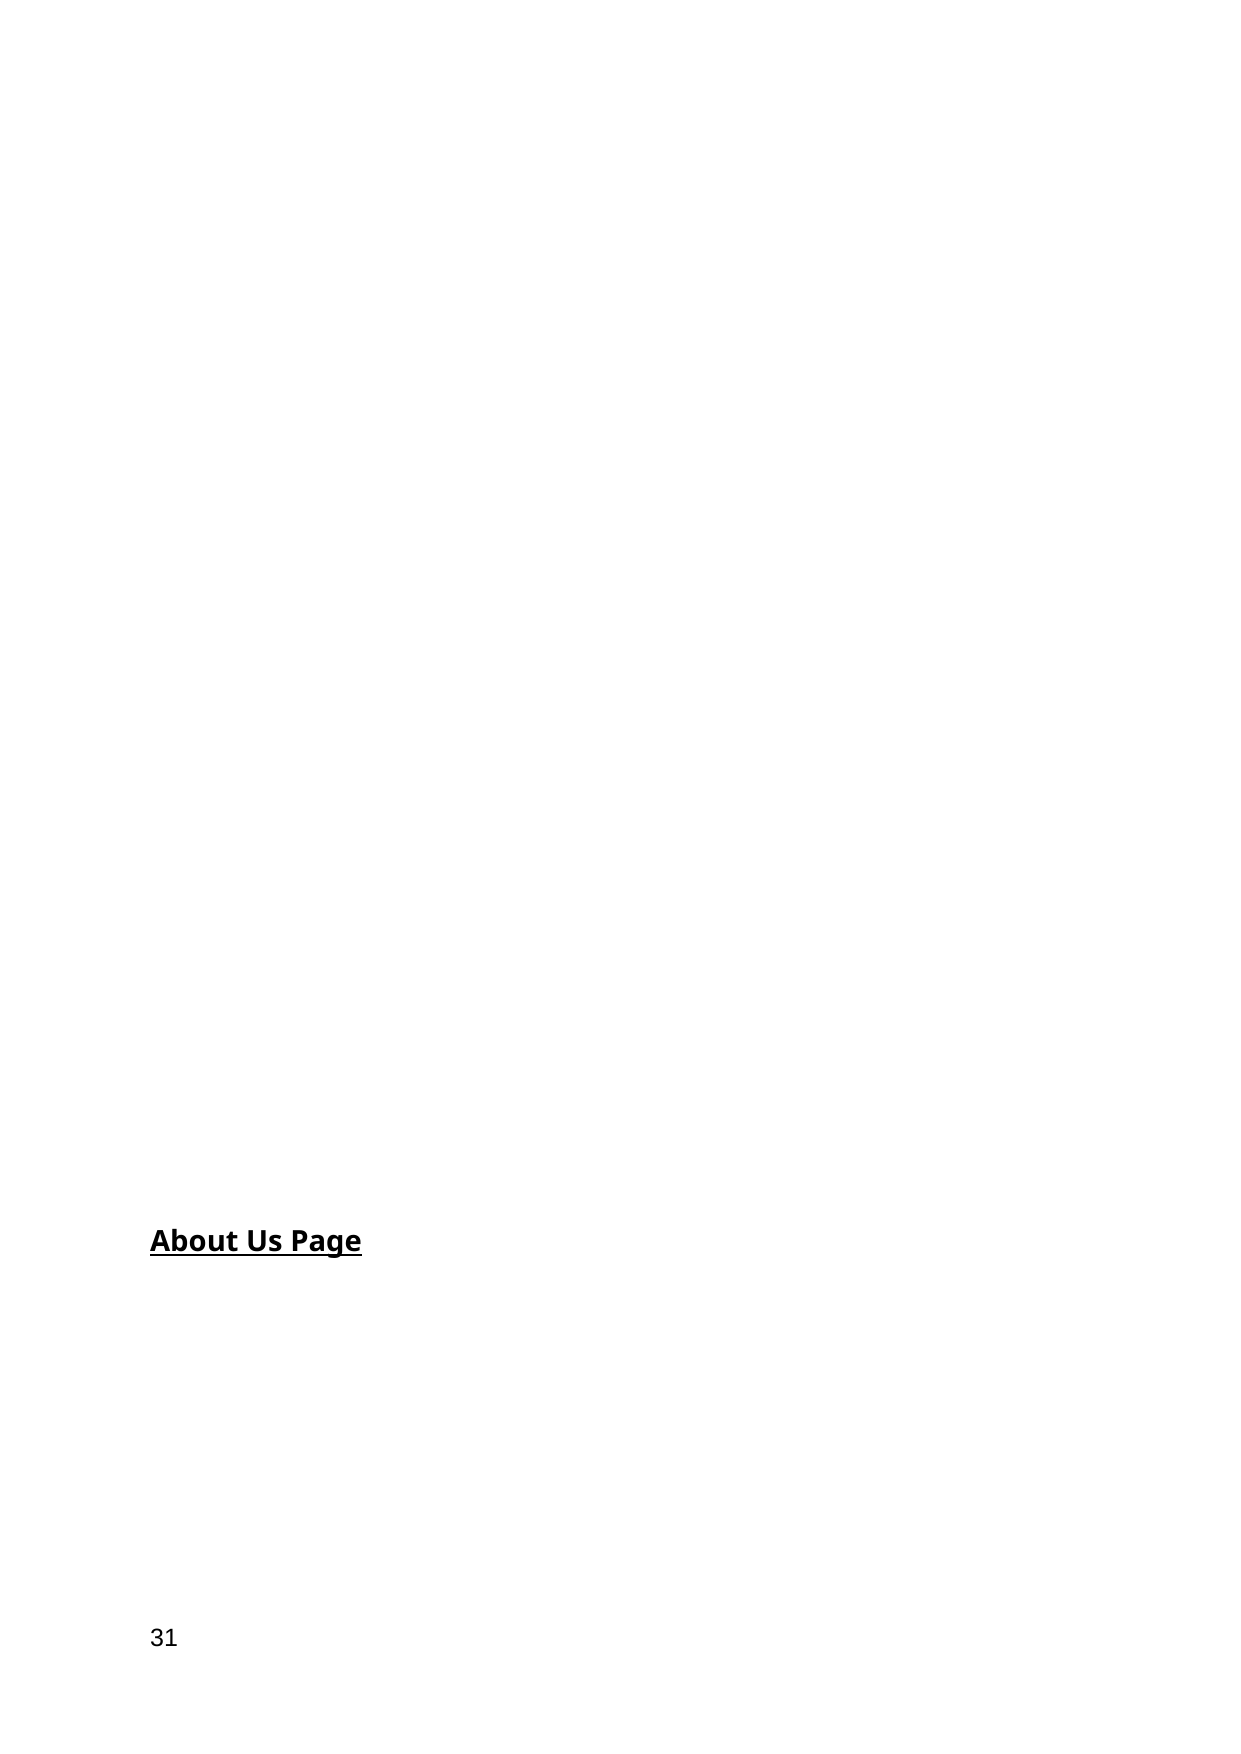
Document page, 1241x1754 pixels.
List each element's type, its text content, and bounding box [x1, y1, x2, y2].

subtitle About Us Page [150, 1220, 1090, 1260]
